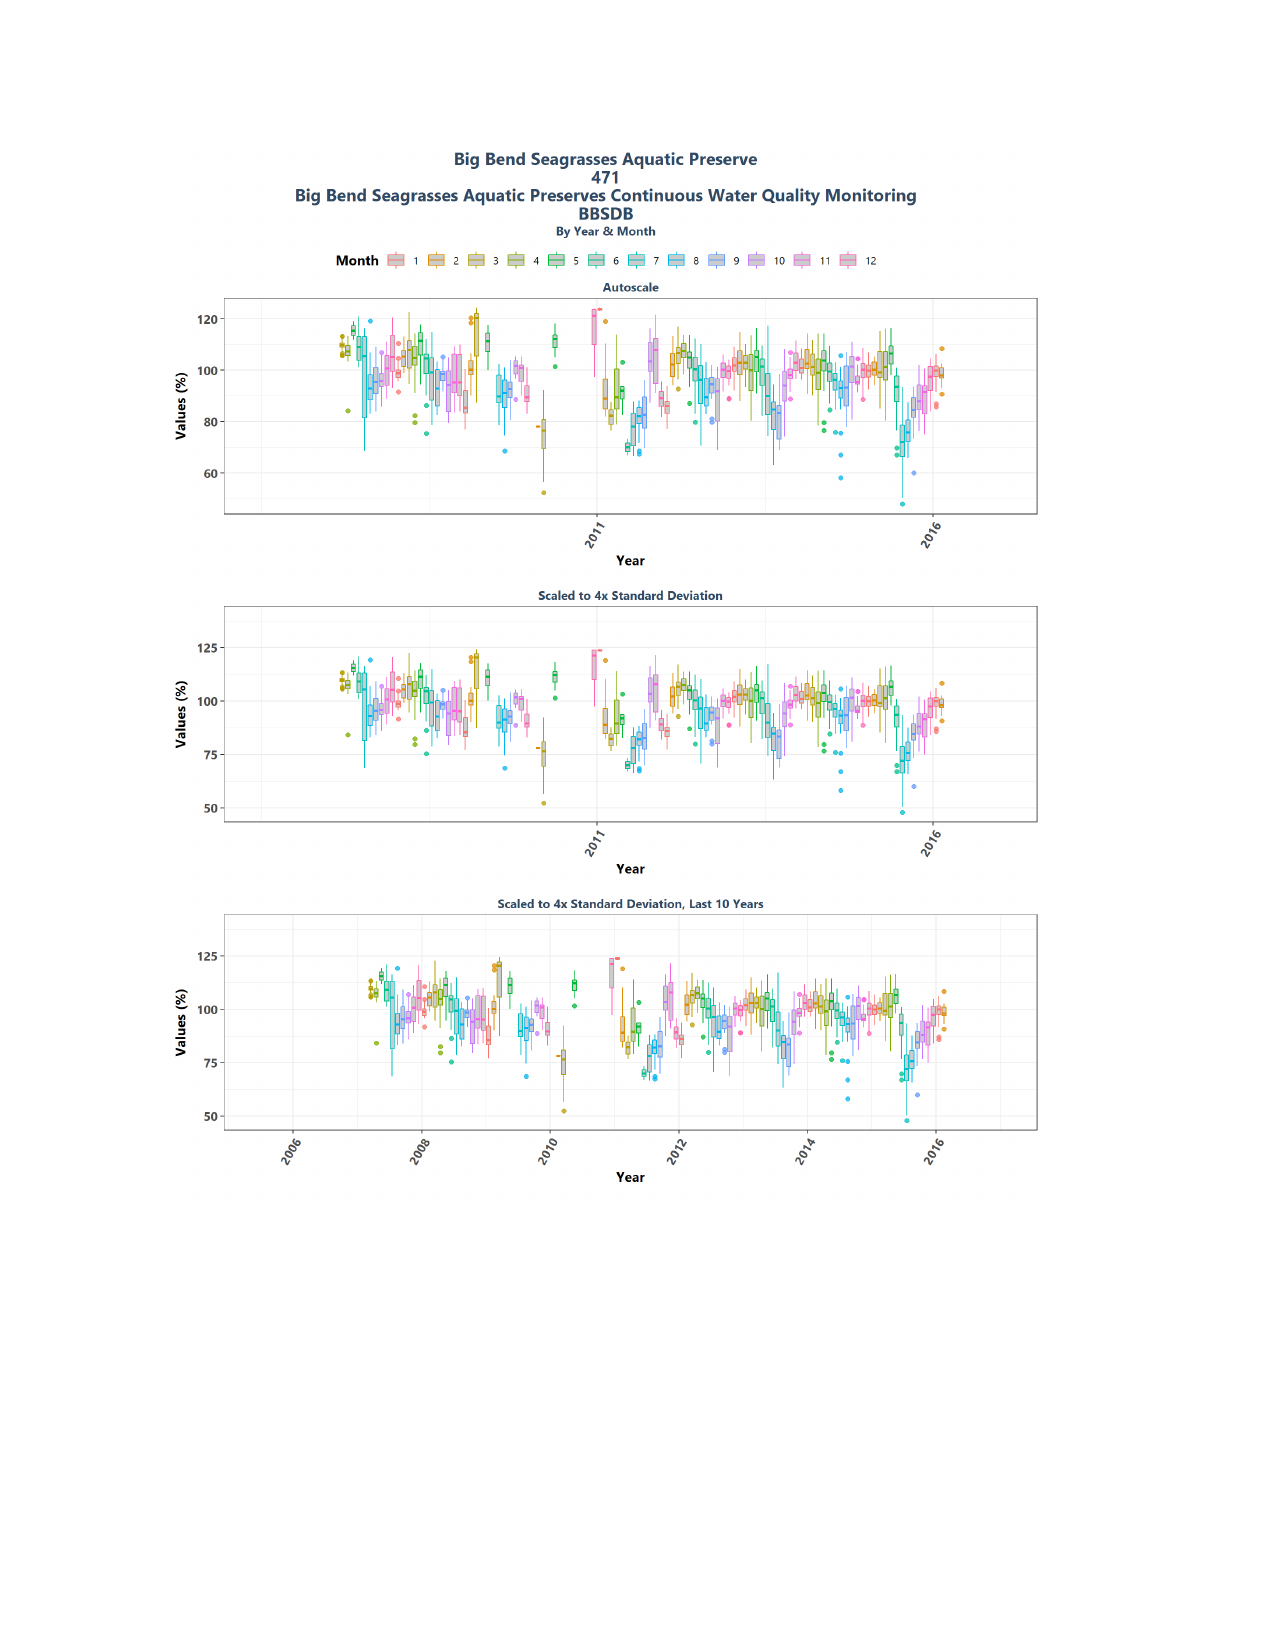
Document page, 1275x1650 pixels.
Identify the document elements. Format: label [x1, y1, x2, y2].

picture [168, 150, 1044, 1200]
